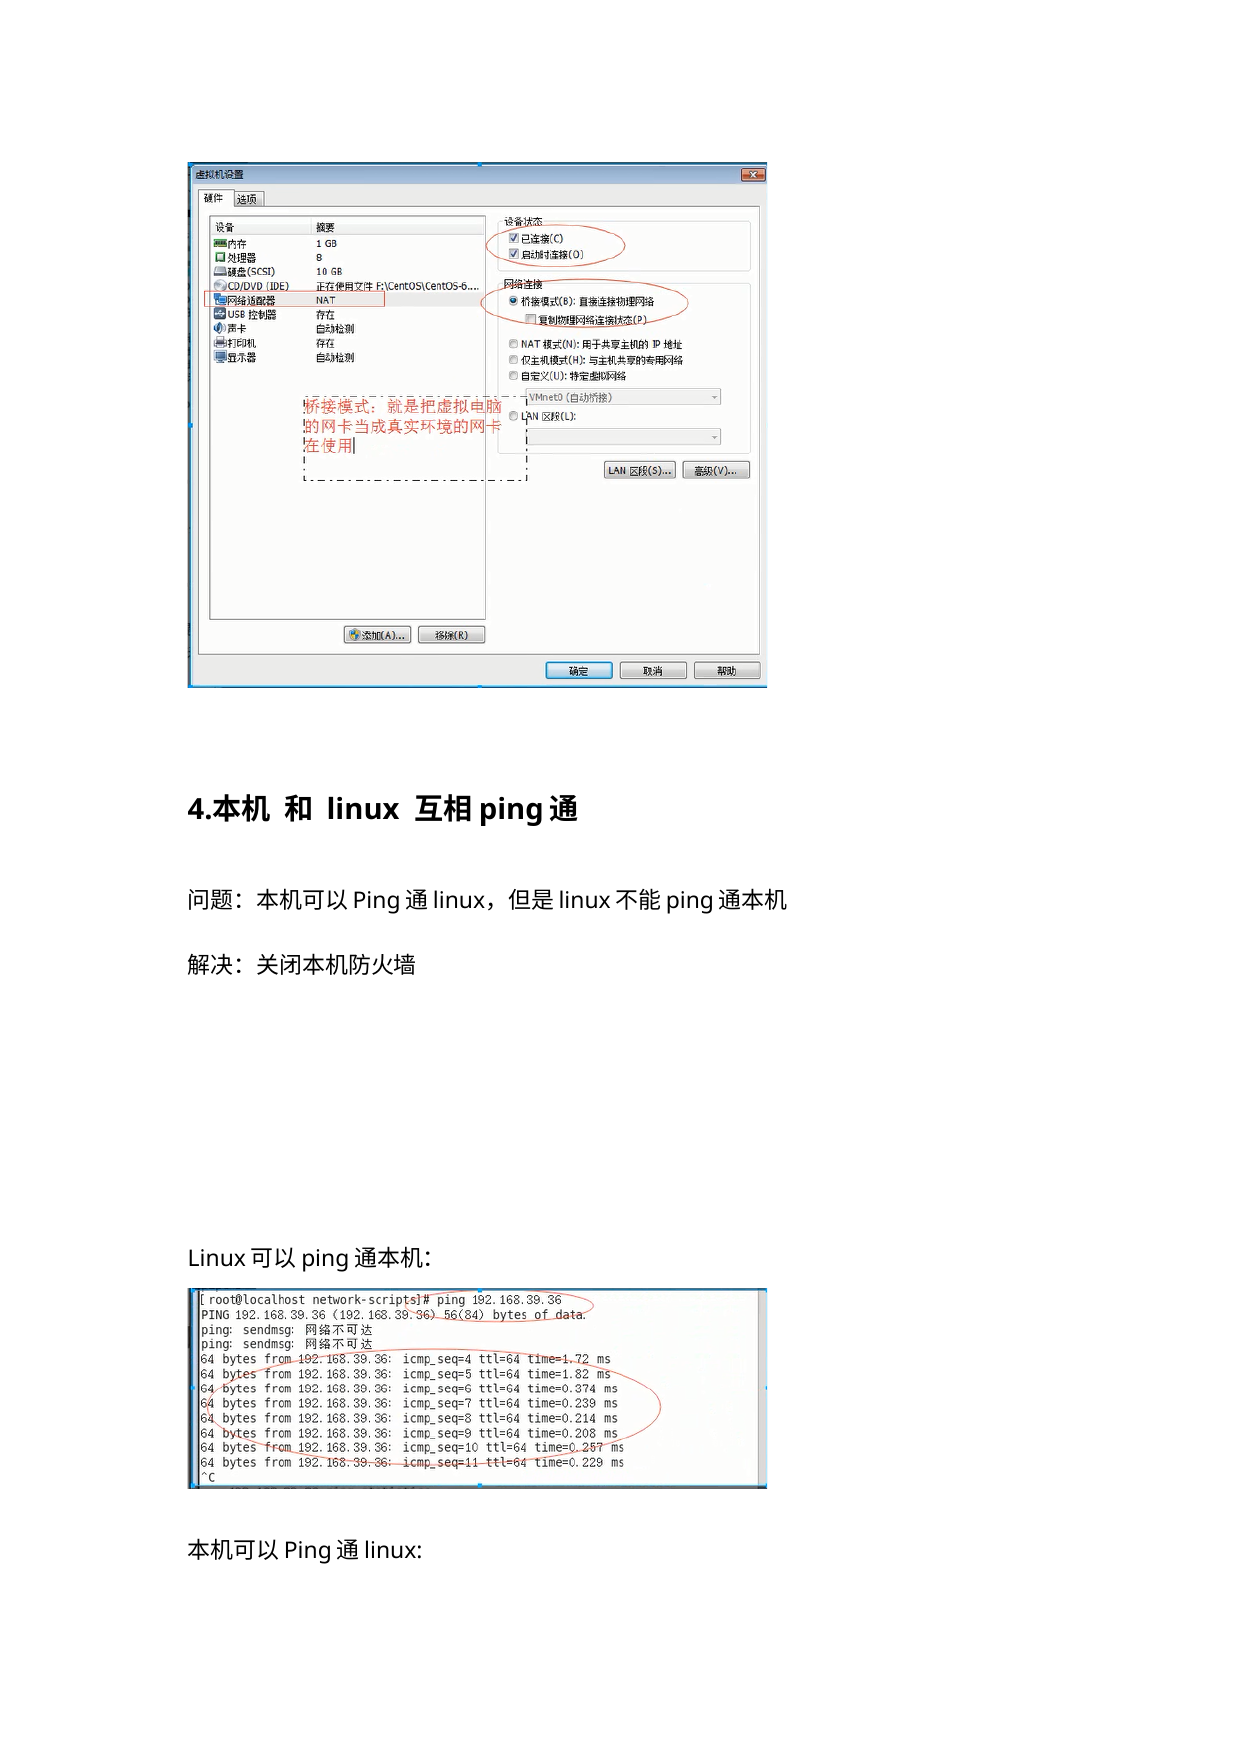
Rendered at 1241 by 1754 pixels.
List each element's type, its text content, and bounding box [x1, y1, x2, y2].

text 本机可以Ping通linux: [187, 1516, 1053, 1581]
text 问题：本机可以Ping通linux，但是linux不能ping通本机 [187, 866, 1053, 931]
picture [187, 162, 768, 688]
text 4.本机 和 linux 互相ping通 [187, 774, 1053, 839]
text 解决：关闭本机防火墙 [187, 931, 1053, 996]
text Linux可以ping通本机： [187, 1224, 1053, 1289]
picture [187, 1288, 768, 1489]
